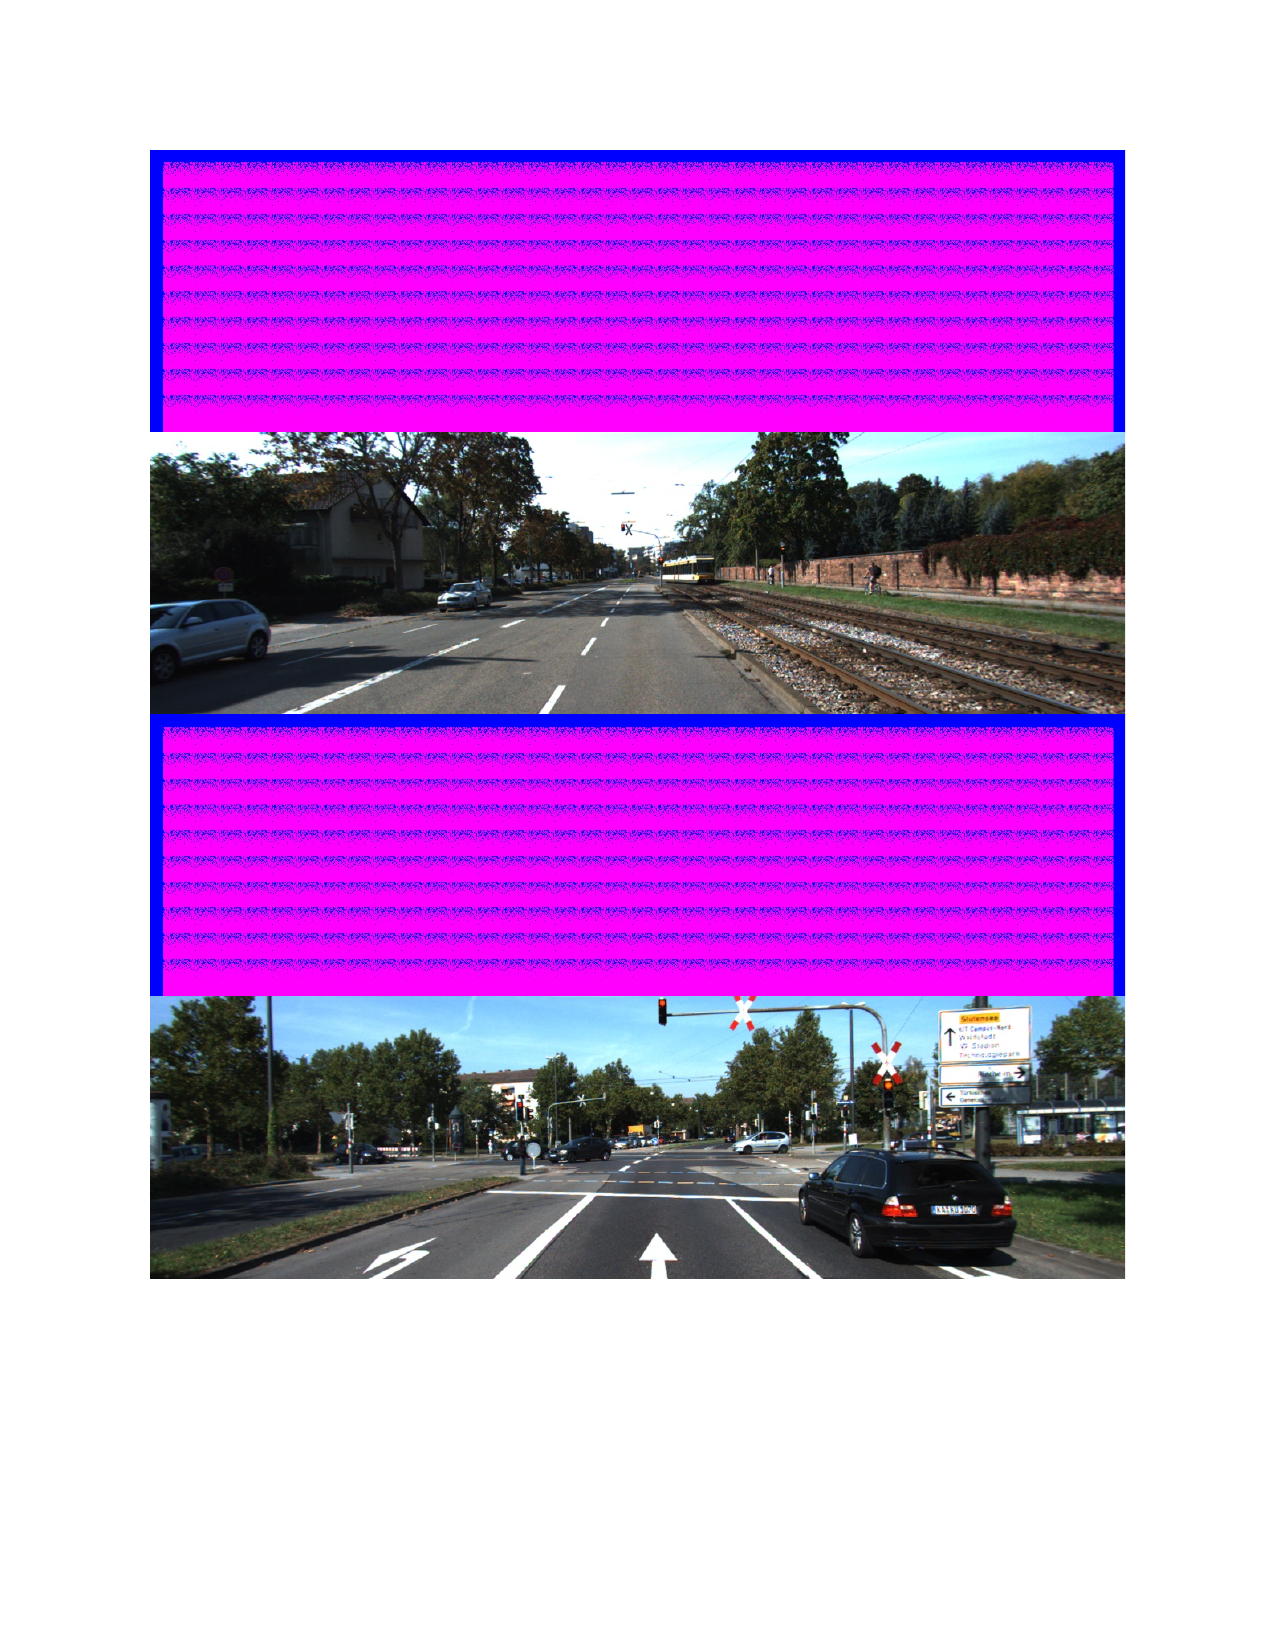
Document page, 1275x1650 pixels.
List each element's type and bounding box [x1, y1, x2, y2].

picture [150, 150, 1125, 1279]
